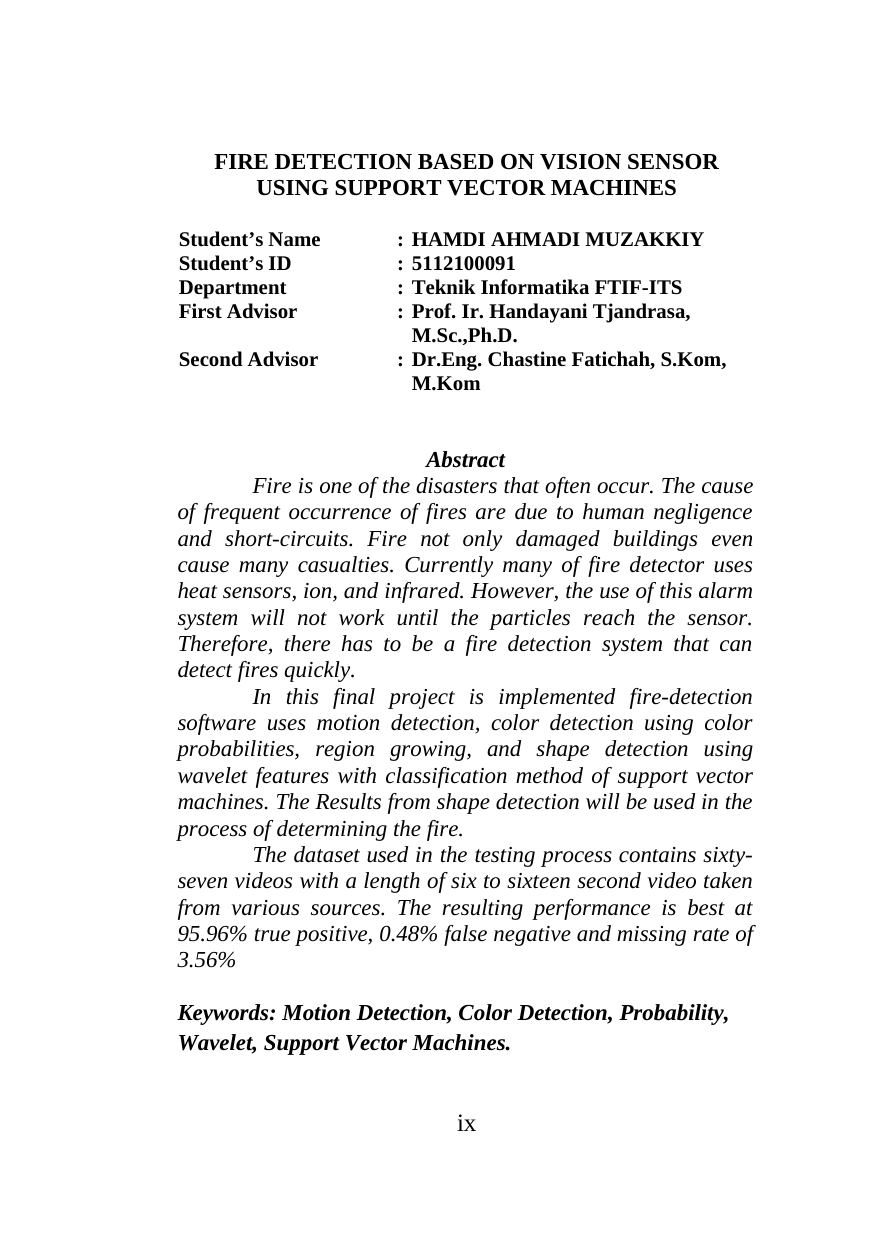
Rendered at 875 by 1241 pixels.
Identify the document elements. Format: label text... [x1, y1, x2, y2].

text In this final project is implemented fire-detection software uses motion detection, color detection using color probabilities, region growing, and shape detection using wavelet features with classification method of support vector machines. The Results from shape detection will be used in the process of determining the fire. [177, 683, 756, 841]
table_cell Department [177, 275, 395, 299]
table_cell 5112100091 [410, 251, 756, 275]
text Fire is one of the disasters that often occur. The cause of frequent occurrence of fires are due to human negligence and short-circuits. Fire not only damaged buildings even cause many casualties. Currently many of fire detector uses heat sensors, ion, and infrared. However, the use of this alarm system will not work until the particles reach the sensor. Therefore, there has to be a fire detection system that can detect fires quickly. [177, 472, 756, 683]
table_cell : [395, 347, 410, 419]
text FIRE DETECTION BASED ON VISION SENSOR USING SUPPORT VECTOR MACHINES [177, 148, 756, 200]
table_header : [395, 227, 410, 251]
table_cell Student’s ID [177, 251, 395, 275]
subtitle Abstract [177, 446, 756, 472]
table_header HAMDI AHMADI MUZAKKIY [410, 227, 756, 251]
table_cell Second Advisor [177, 347, 395, 419]
table_cell : [395, 299, 410, 347]
table_cell Prof. Ir. Handayani Tjandrasa, M.Sc.,Ph.D. [410, 299, 756, 347]
table_cell : [395, 251, 410, 275]
table_header Student’s Name [177, 227, 395, 251]
table_cell Teknik Informatika FTIF-ITS [410, 275, 756, 299]
text Keywords: Motion Detection, Color Detection, Probability, Wavelet, Support Vector Machines. [177, 999, 756, 1056]
table_cell : [395, 275, 410, 299]
table_cell First Advisor [177, 299, 395, 347]
text The dataset used in the testing process contains sixty-seven videos with a length of six to sixteen second video taken from various sources. The resulting performance is best at 95.96% true positive, 0.48% false negative and missing rate of 3.56% [177, 841, 756, 973]
table_cell Dr.Eng. Chastine Fatichah, S.Kom, M.Kom [410, 347, 756, 419]
